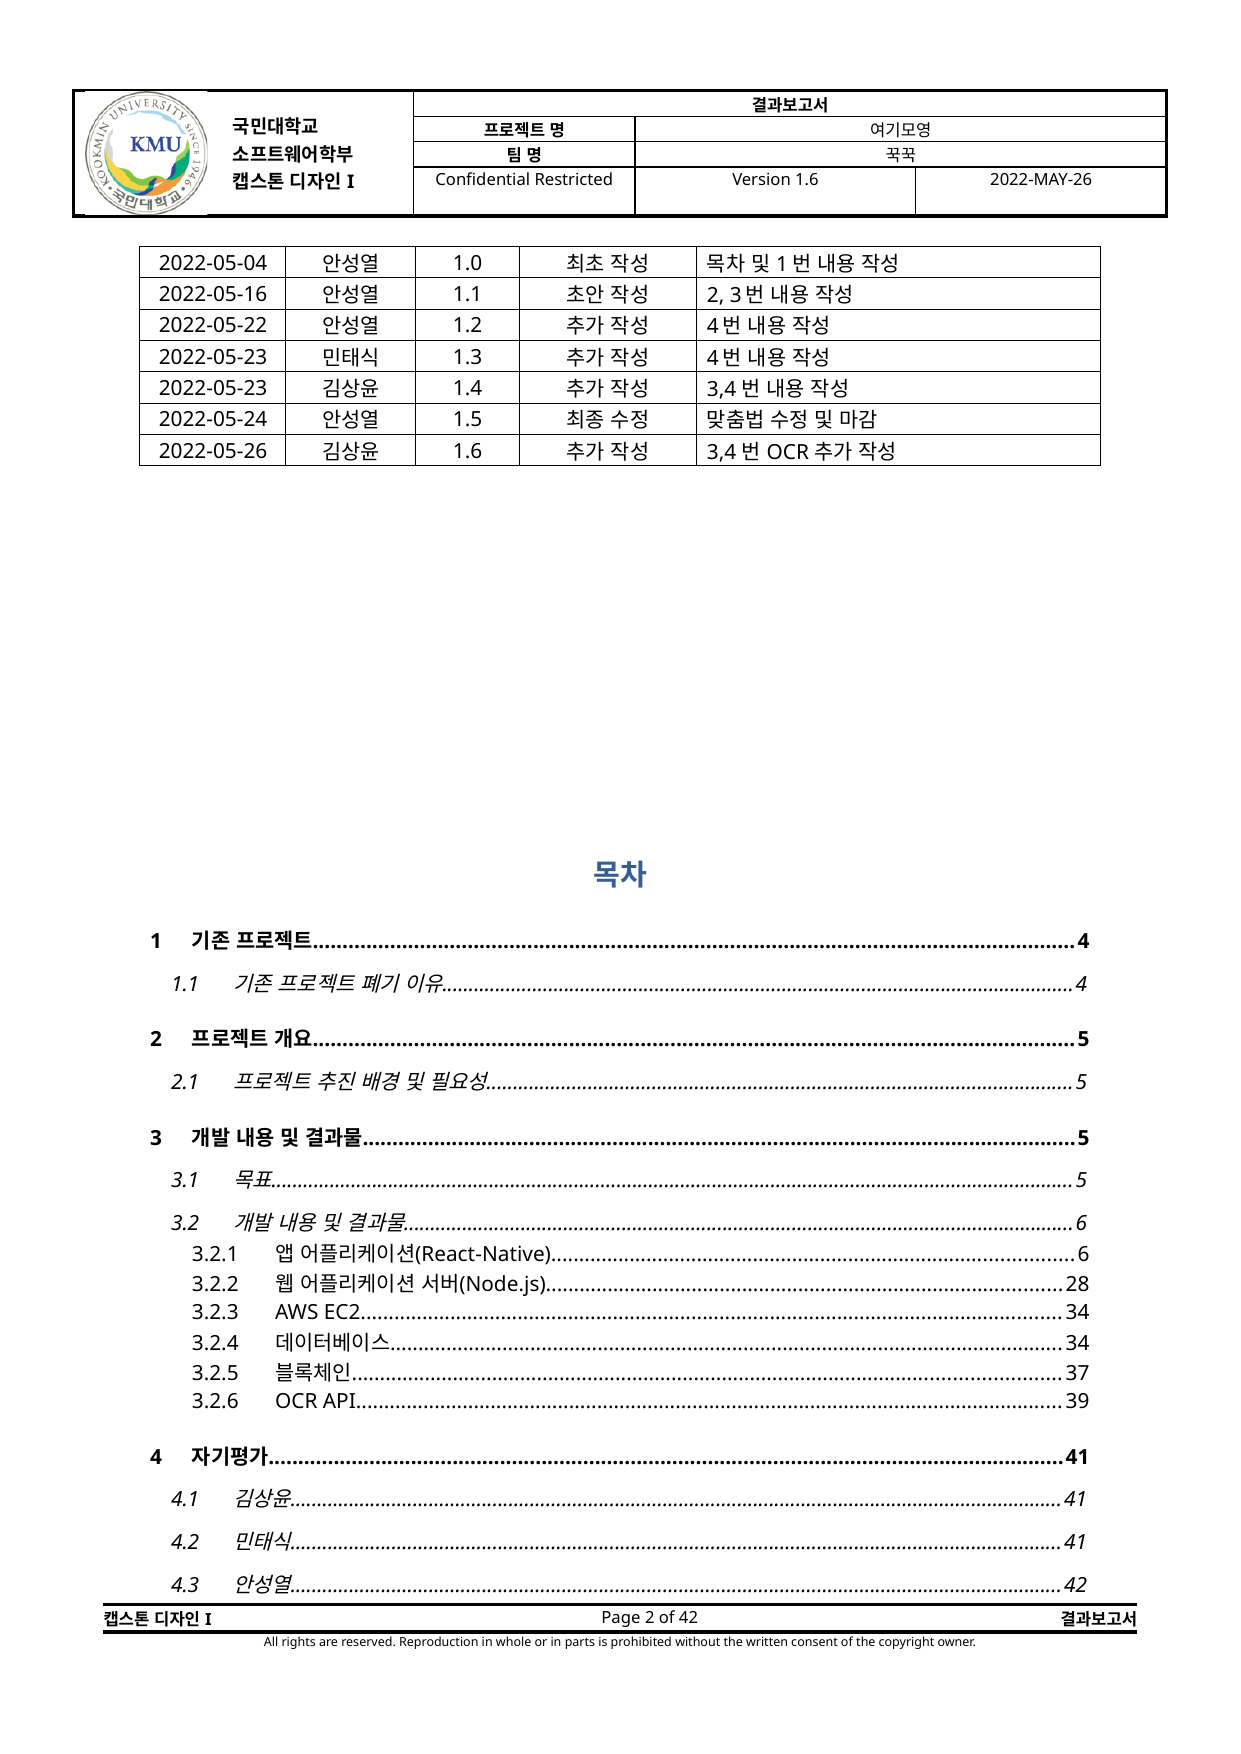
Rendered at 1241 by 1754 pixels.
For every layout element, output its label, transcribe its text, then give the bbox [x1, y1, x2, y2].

table_cell 추가 작성 [520, 341, 696, 371]
table_cell 2, 3번 내용 작성 [697, 278, 1100, 308]
table_cell 2022-05-23 [140, 341, 285, 371]
table_cell 추가 작성 [520, 310, 696, 340]
table_cell 1.1 [416, 278, 519, 308]
table_cell 추가 작성 [520, 435, 696, 465]
table_cell 최종 수정 [520, 404, 696, 434]
table_cell 1.2 [416, 310, 519, 340]
table_cell 최초 작성 [520, 247, 696, 277]
table_cell 안성열 [286, 310, 415, 340]
table_cell 맞춤법 수정 및 마감 [697, 404, 1100, 434]
table_cell 민태식 [286, 341, 415, 371]
table_cell 2022-05-04 [140, 247, 285, 277]
table_cell 2022-05-24 [140, 404, 285, 434]
table_cell 3,4 번 OCR 추가 작성 [697, 435, 1100, 465]
table_cell 김상윤 [286, 435, 415, 465]
table_cell 안성열 [286, 404, 415, 434]
table_cell 김상윤 [286, 372, 415, 403]
table_cell 3,4 번 내용 작성 [697, 372, 1100, 403]
table_cell 4번 내용 작성 [697, 341, 1100, 371]
picture [85, 91, 208, 215]
table_cell 1.5 [416, 404, 519, 434]
table_cell 추가 작성 [520, 372, 696, 403]
table_cell 1.3 [416, 341, 519, 371]
table_cell 2022-05-22 [140, 310, 285, 340]
table_cell 안성열 [286, 278, 415, 308]
table_cell 2022-05-26 [140, 435, 285, 465]
table_cell 1.4 [416, 372, 519, 403]
table_cell 안성열 [286, 247, 415, 277]
table_cell 2022-05-16 [140, 278, 285, 308]
table_cell 초안 작성 [520, 278, 696, 308]
table_cell 목차 및 1번 내용 작성 [697, 247, 1100, 277]
table_cell 1.0 [416, 247, 519, 277]
table_cell 1.6 [416, 435, 519, 465]
table_cell 2022-05-23 [140, 372, 285, 403]
table_cell 4번 내용 작성 [697, 310, 1100, 340]
